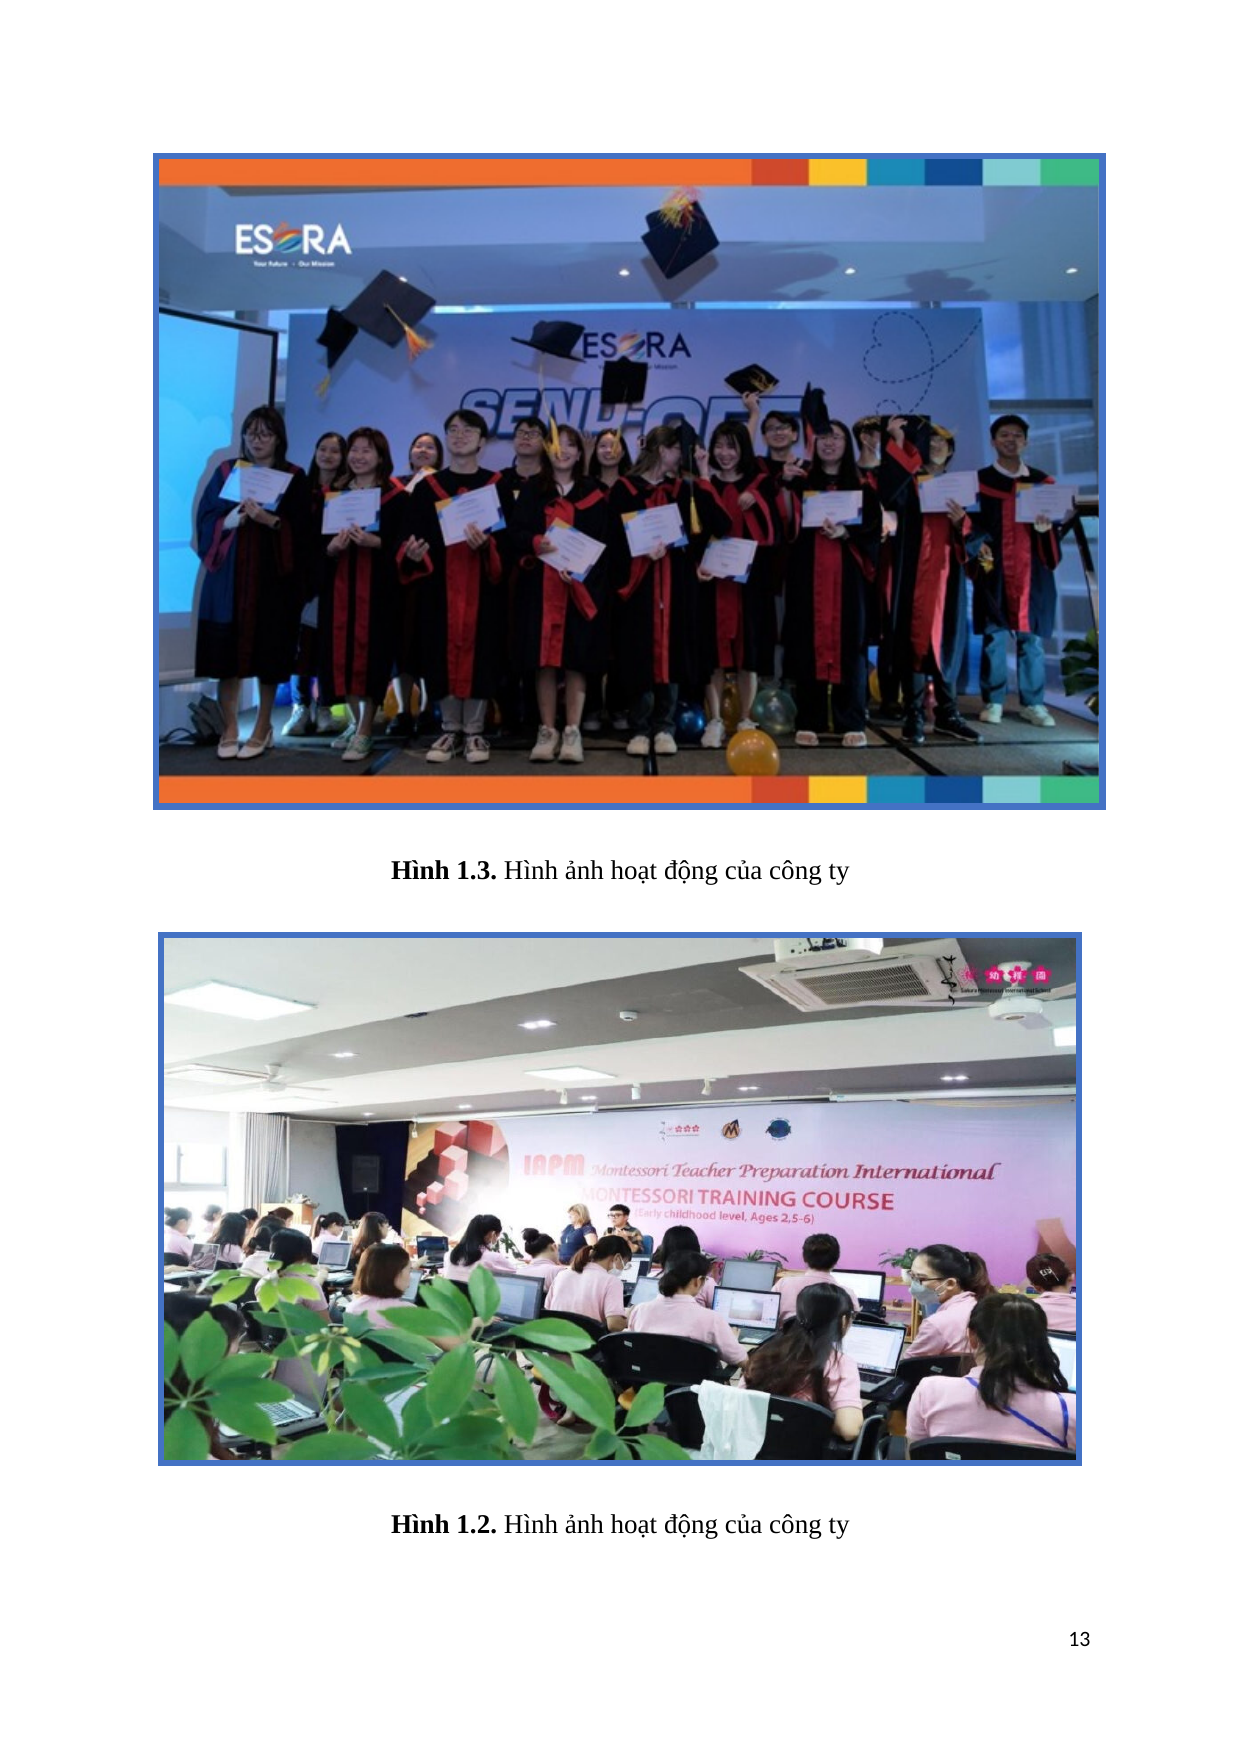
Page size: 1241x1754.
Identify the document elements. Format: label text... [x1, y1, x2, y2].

text Hình 1.3. Hình ảnh hoạt động của công ty [150, 854, 1090, 885]
picture [159, 159, 1099, 803]
picture [164, 938, 1076, 1460]
text Hình 1.2. Hình ảnh hoạt động của công ty [150, 1508, 1090, 1539]
